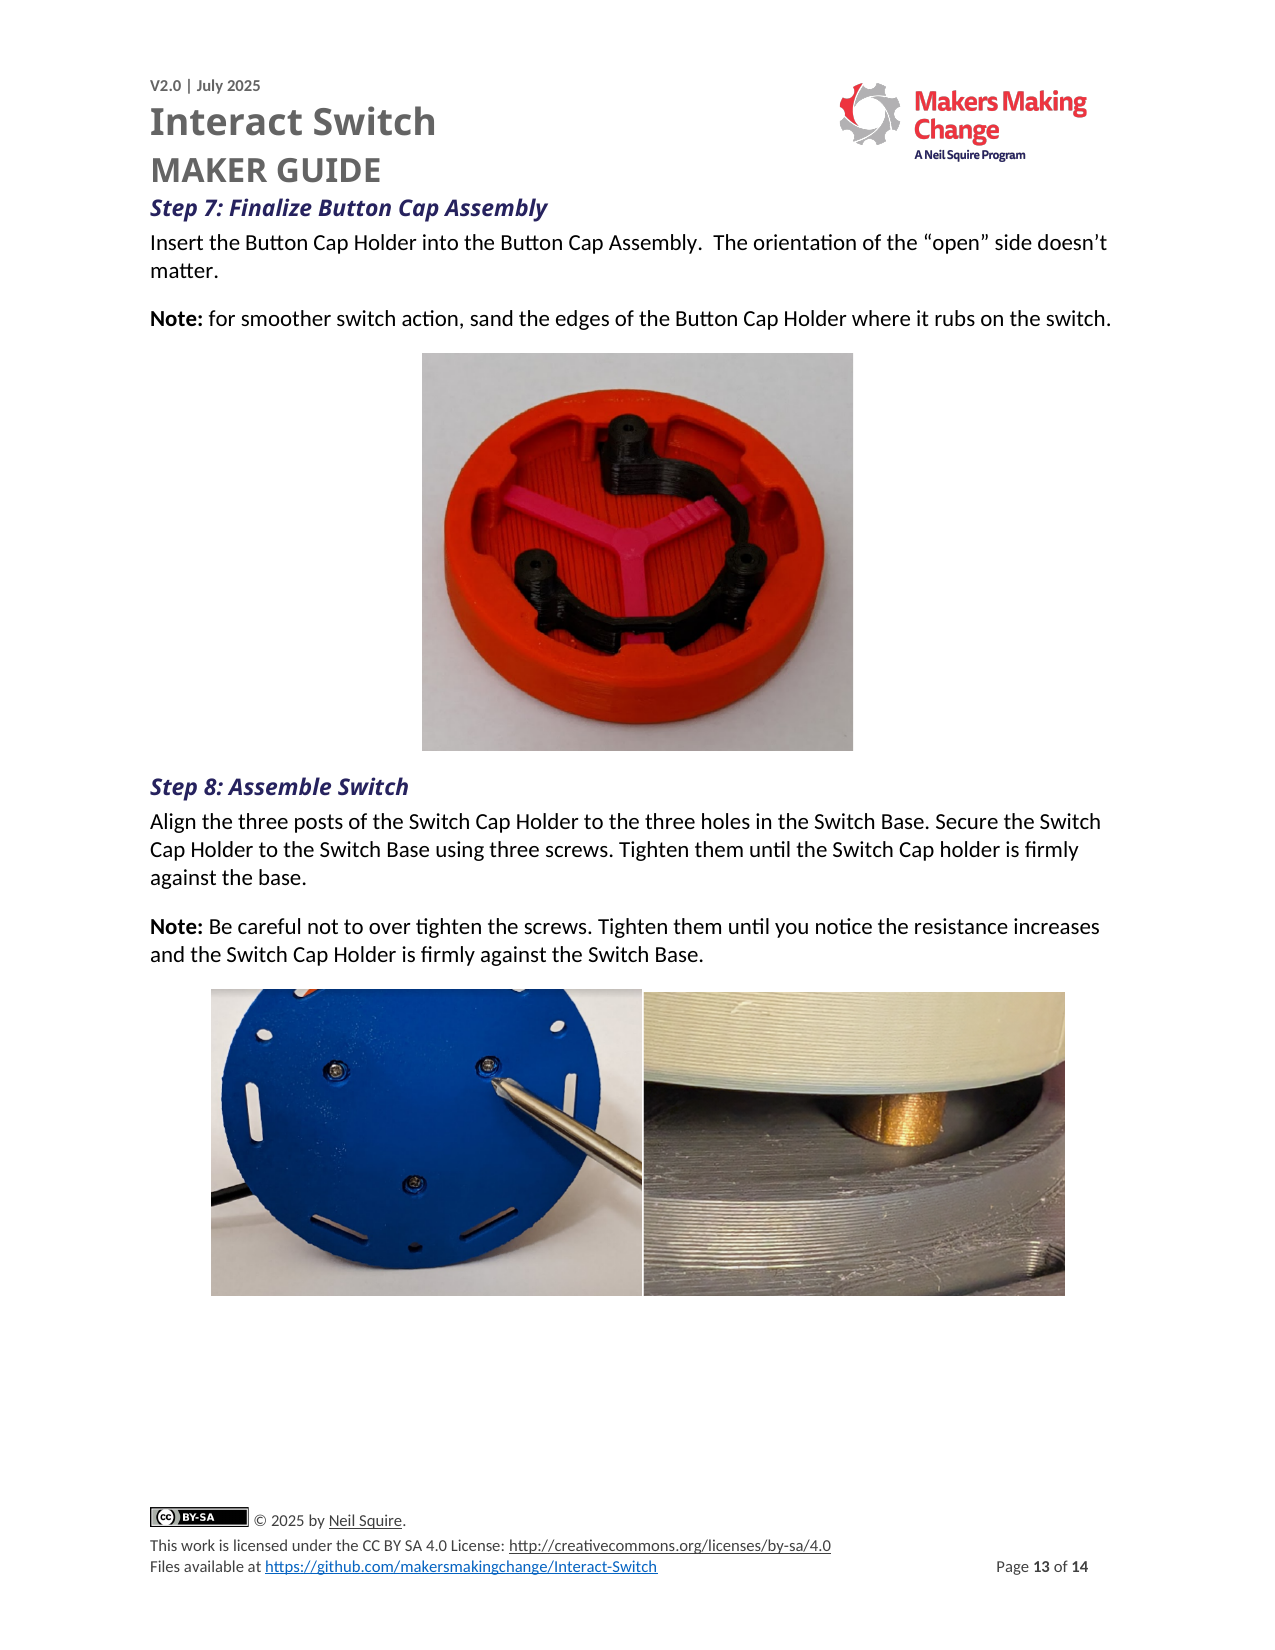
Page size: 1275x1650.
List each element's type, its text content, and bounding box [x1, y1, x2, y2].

text Insert the Button Cap Holder into the Button Cap Assembly. The orientation of the “open” side doesn’t matter. [150, 228, 1125, 284]
picture [211, 989, 642, 1296]
picture [422, 353, 854, 751]
picture [839, 83, 1087, 162]
text Note: for smoother switch action, sand the edges of the Button Cap Holder where it rubs on the switch. [150, 304, 1125, 333]
text Align the three posts of the Switch Cap Holder to the three holes in the Switch Base. Secure the Switch Cap Holder to the Switch Base using three screws. Tighten them until the Switch Cap holder is firmly against the base. [150, 807, 1125, 891]
picture [644, 992, 1065, 1296]
subtitle Step 7: Finalize Button Cap Assembly [150, 192, 1125, 223]
picture [150, 1507, 249, 1527]
text Note: Be careful not to over tighten the screws. Tighten them until you notice the resistance increases and the Switch Cap Holder is firmly against the Switch Base. [150, 912, 1125, 968]
subtitle Step 8: Assemble Switch [150, 771, 1125, 803]
